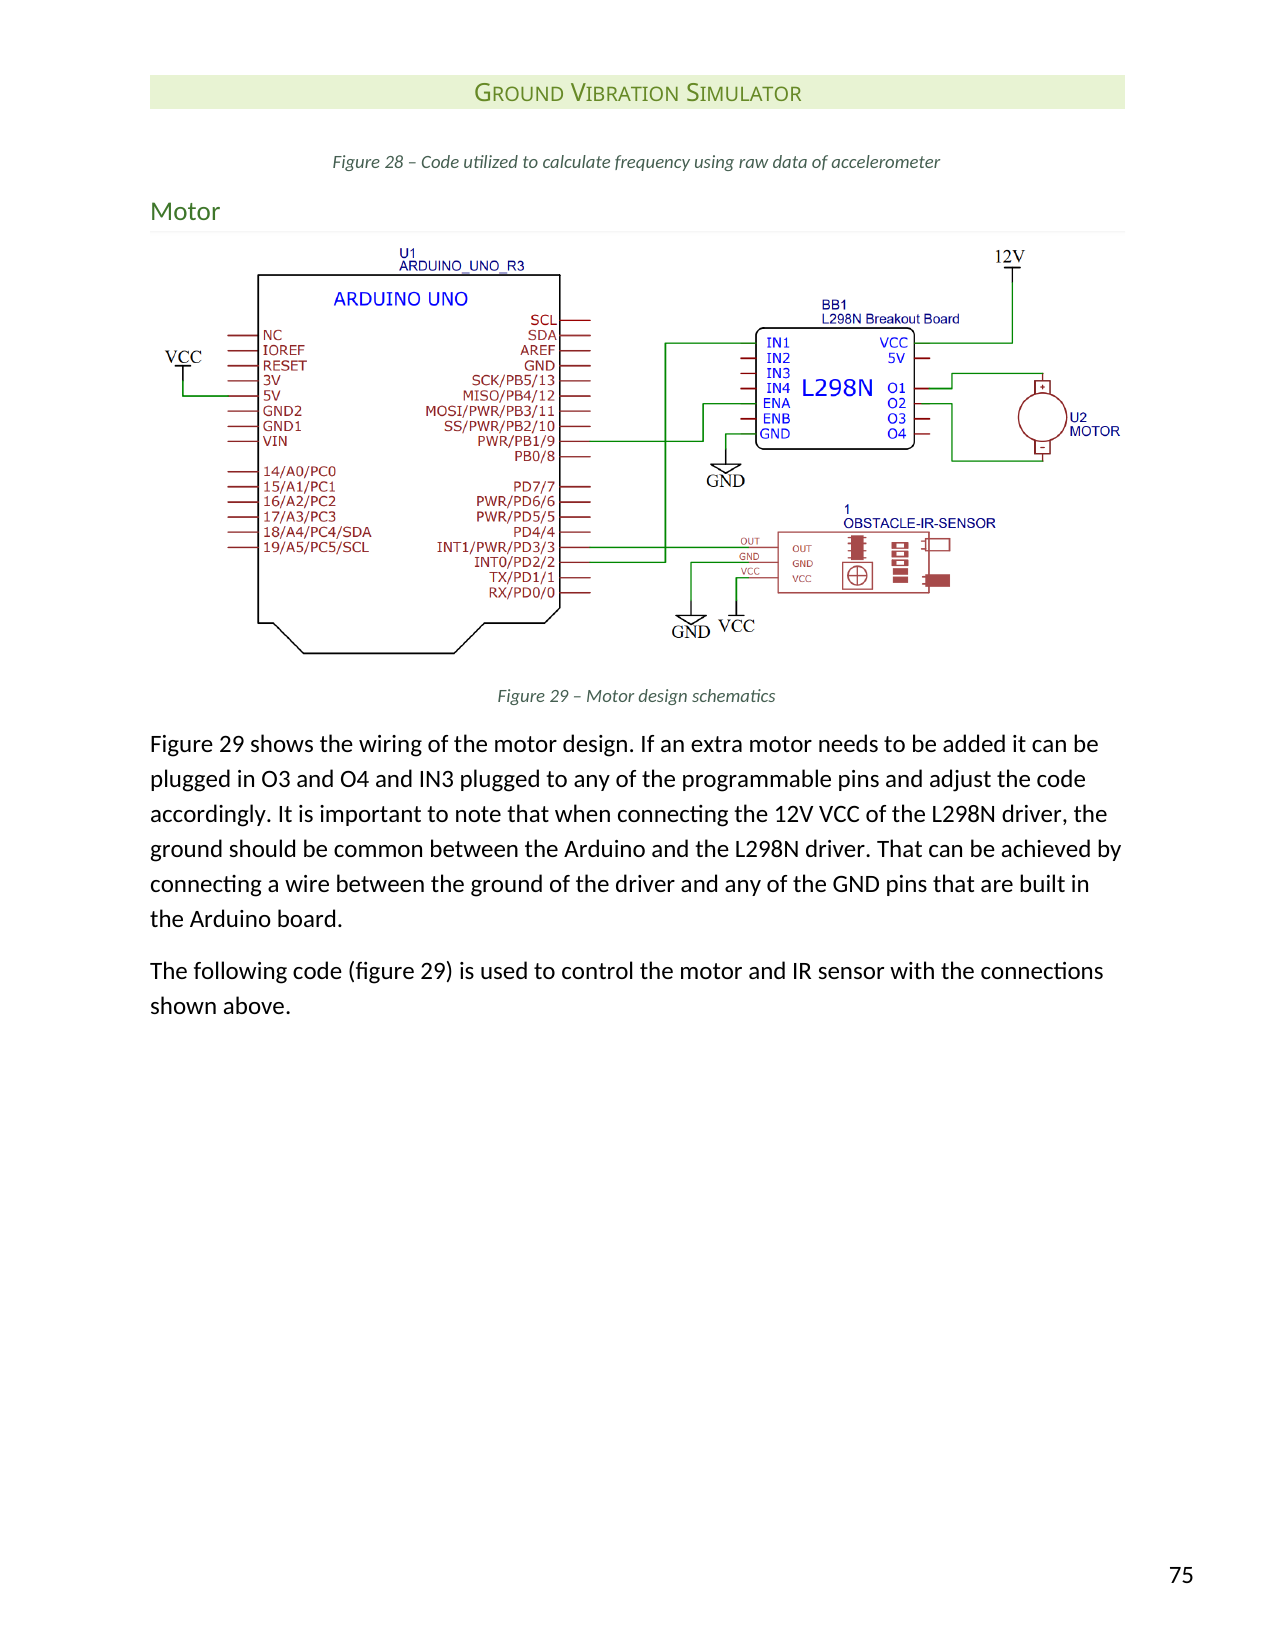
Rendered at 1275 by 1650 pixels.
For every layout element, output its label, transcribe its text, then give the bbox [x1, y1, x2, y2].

text Figure 28 – Code utilized to calculate frequency using raw data of accelerometer [150, 150, 1125, 173]
text The following code (figure 29) is used to control the motor and IR sensor with the connections shown above. [150, 955, 1125, 1021]
text Figure 29 – Motor design schematics [150, 685, 1125, 708]
subtitle Motor [150, 194, 1125, 227]
text Figure 29 shows the wiring of the motor design. If an extra motor needs to be added it can be plugged in O3 and O4 and IN3 plugged to any of the programmable pins and adjust the code accordingly. It is important to note that when connecting the 12V VCC of the L298N driver, the ground should be common between the Arduino and the L298N driver. That can be achieved by connecting a wire between the ground of the driver and any of the GND pins that are built in the Arduino board. [150, 728, 1125, 934]
picture [150, 231, 1125, 664]
